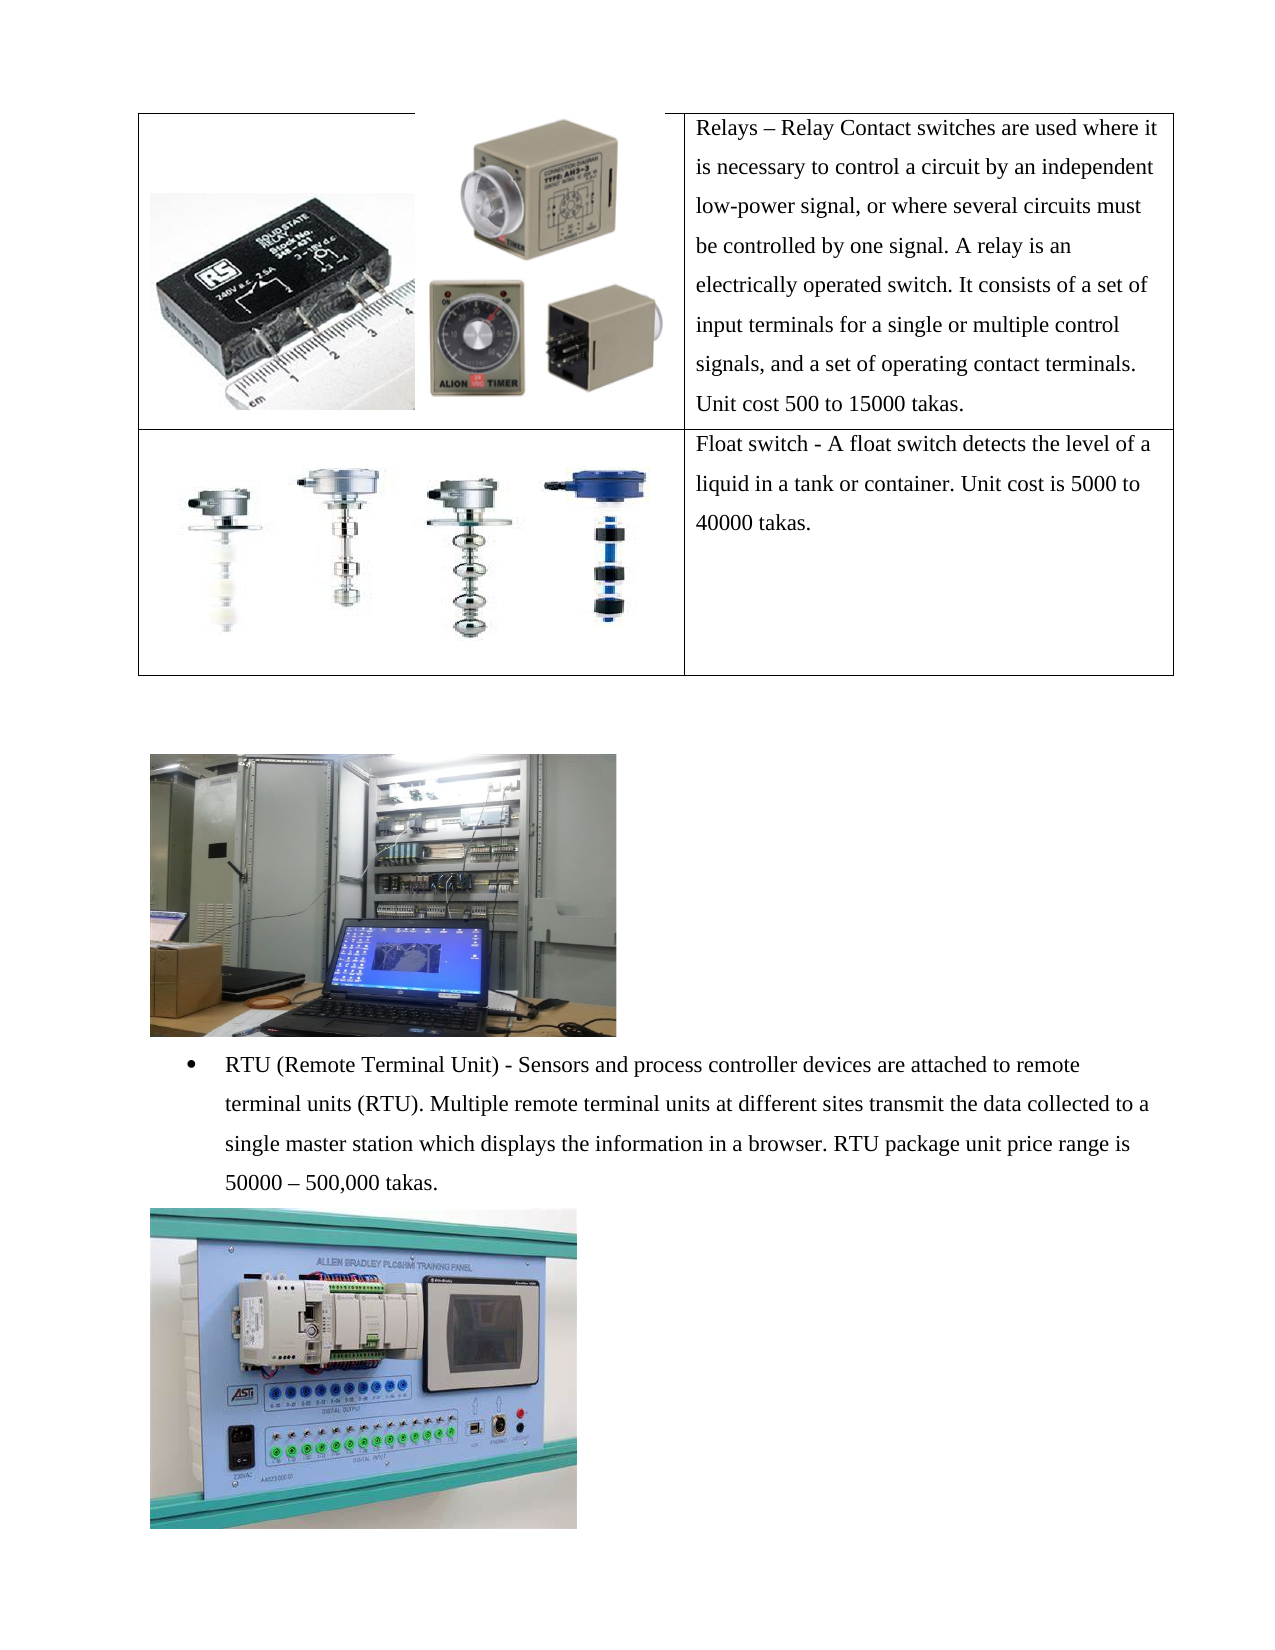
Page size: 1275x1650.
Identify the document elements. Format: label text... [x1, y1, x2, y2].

table_cell Float switch - A float switch detects the level of a liquid in a tank or container. Unit cost is 5000 to 40000 takas. [685, 430, 1173, 674]
picture [150, 113, 665, 410]
table_header [139, 114, 684, 429]
list RTU (Remote Terminal Unit) - Sensors and process controller devices are attached to remote terminal units (RTU). Multiple remote terminal units at different sites transmit the data collected to a single master station which displays the information in a browser. RTU package unit price range is 50000 – 500,000 takas. [187, 1051, 1162, 1196]
picture [150, 754, 617, 1037]
table_header Relays – Relay Contact switches are used where it is necessary to control a circuit by an independent low-power signal, or where several circuits must be controlled by one signal. A relay is an electrically operated switch. It consists of a set of input terminals for a single or multiple control signals, and a set of operating contact terminals. Unit cost 500 to 15000 takas. [685, 114, 1173, 429]
picture [150, 430, 670, 662]
picture [150, 1208, 577, 1529]
table_cell [139, 430, 684, 674]
